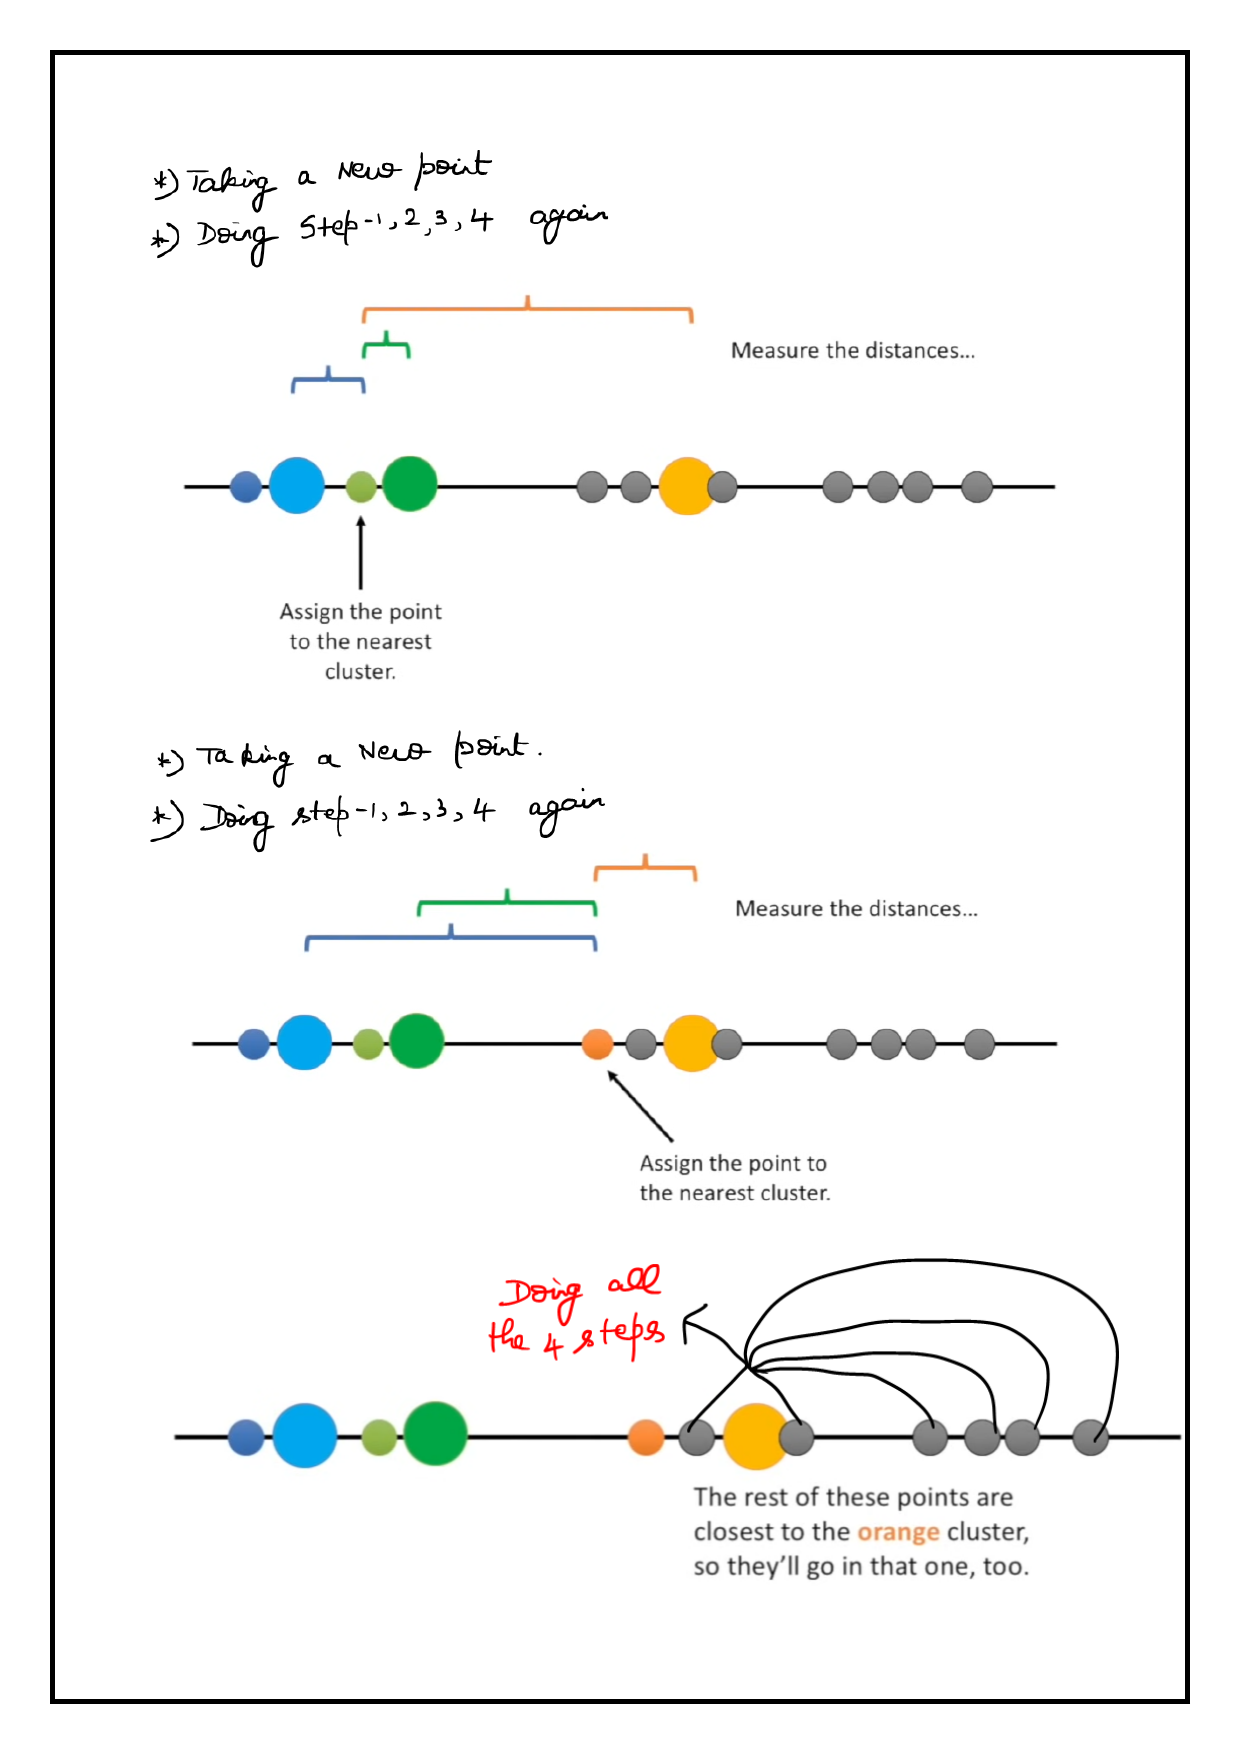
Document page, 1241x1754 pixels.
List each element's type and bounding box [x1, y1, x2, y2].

picture [1190, 1258, 1194, 1588]
picture [150, 1258, 1185, 1588]
picture [150, 150, 1073, 712]
picture [150, 730, 1080, 1240]
